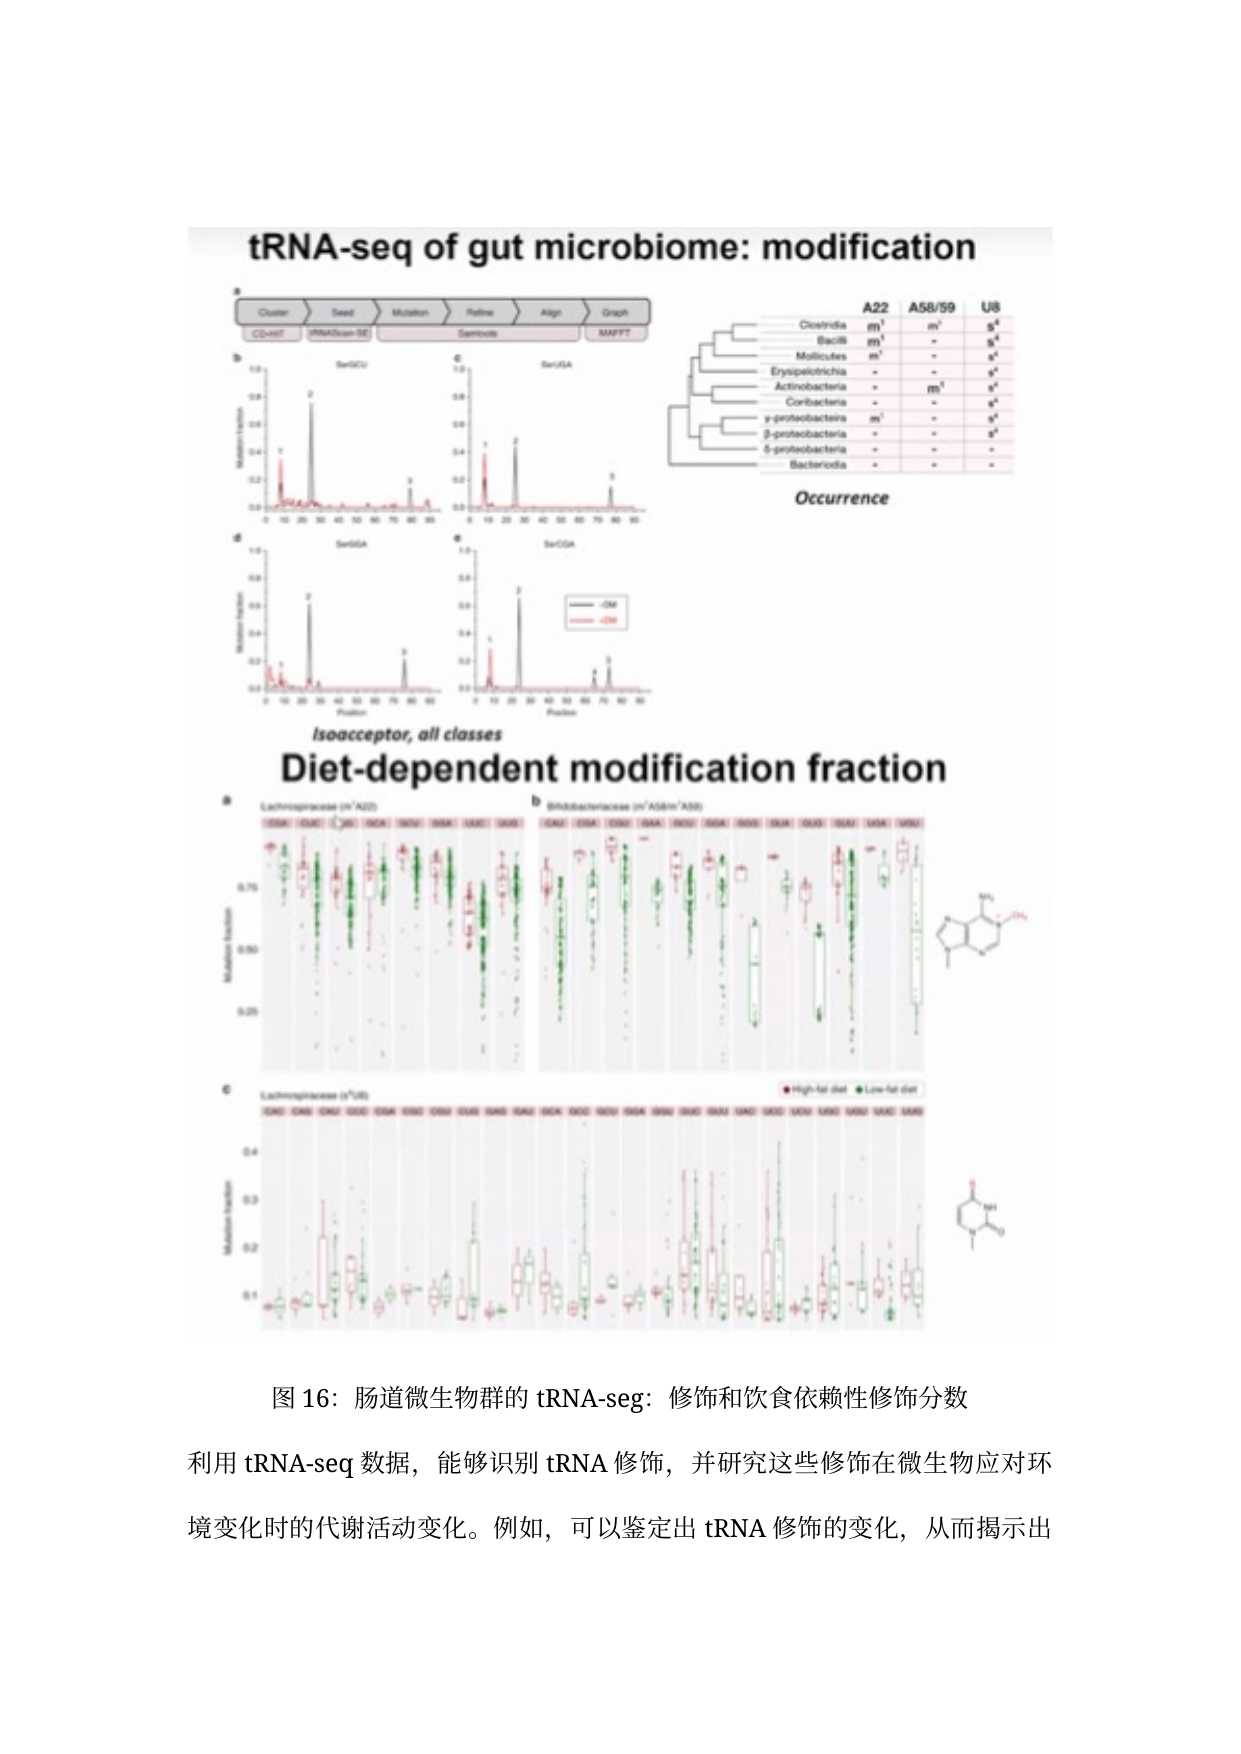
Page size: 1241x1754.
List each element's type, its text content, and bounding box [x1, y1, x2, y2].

text 图16：肠道微生物群的 tRNA-seg：修饰和饮食依赖性修饰分数 [187, 1364, 1053, 1429]
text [187, 1429, 1053, 1559]
picture [187, 227, 1053, 1346]
